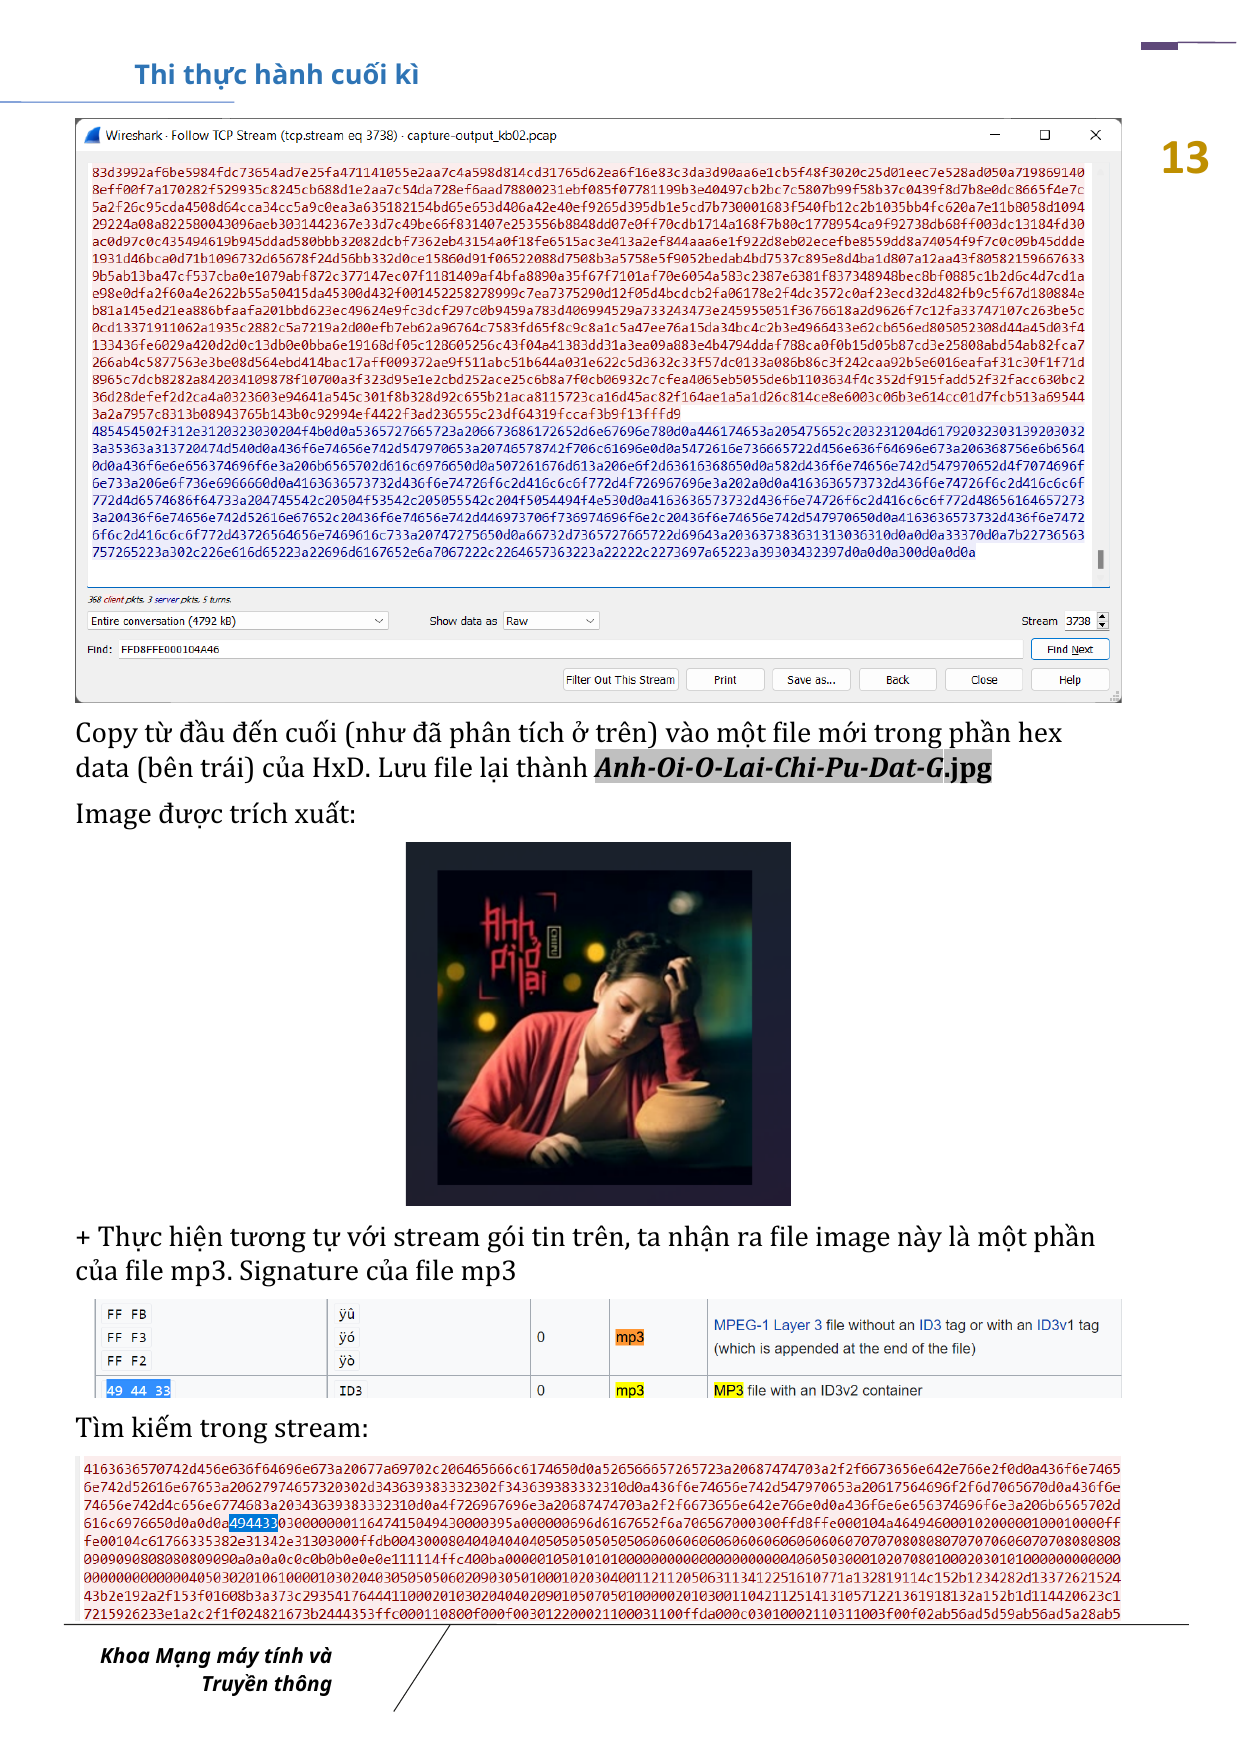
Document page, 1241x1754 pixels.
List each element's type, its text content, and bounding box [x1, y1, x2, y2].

text Image được trích xuất: [75, 796, 1122, 830]
picture [405, 842, 791, 1206]
text Copy từ đầu đến cuối (như đã phân tích ở trên) vào một file mới trong phần hex data (bên trái) của HxD. Lưu file lại thành Anh-Oi-O-Lai-Chi-Pu-Dat-G.jpg [75, 715, 1122, 783]
text + Thực hiện tương tự với stream gói tin trên, ta nhận ra file image này là một phần của file mp3. Signature của file mp3 [75, 1218, 1122, 1287]
text Tìm kiếm trong stream: [75, 1410, 1122, 1444]
picture [75, 118, 1122, 703]
picture [75, 1299, 1122, 1398]
picture [75, 1456, 1122, 1621]
